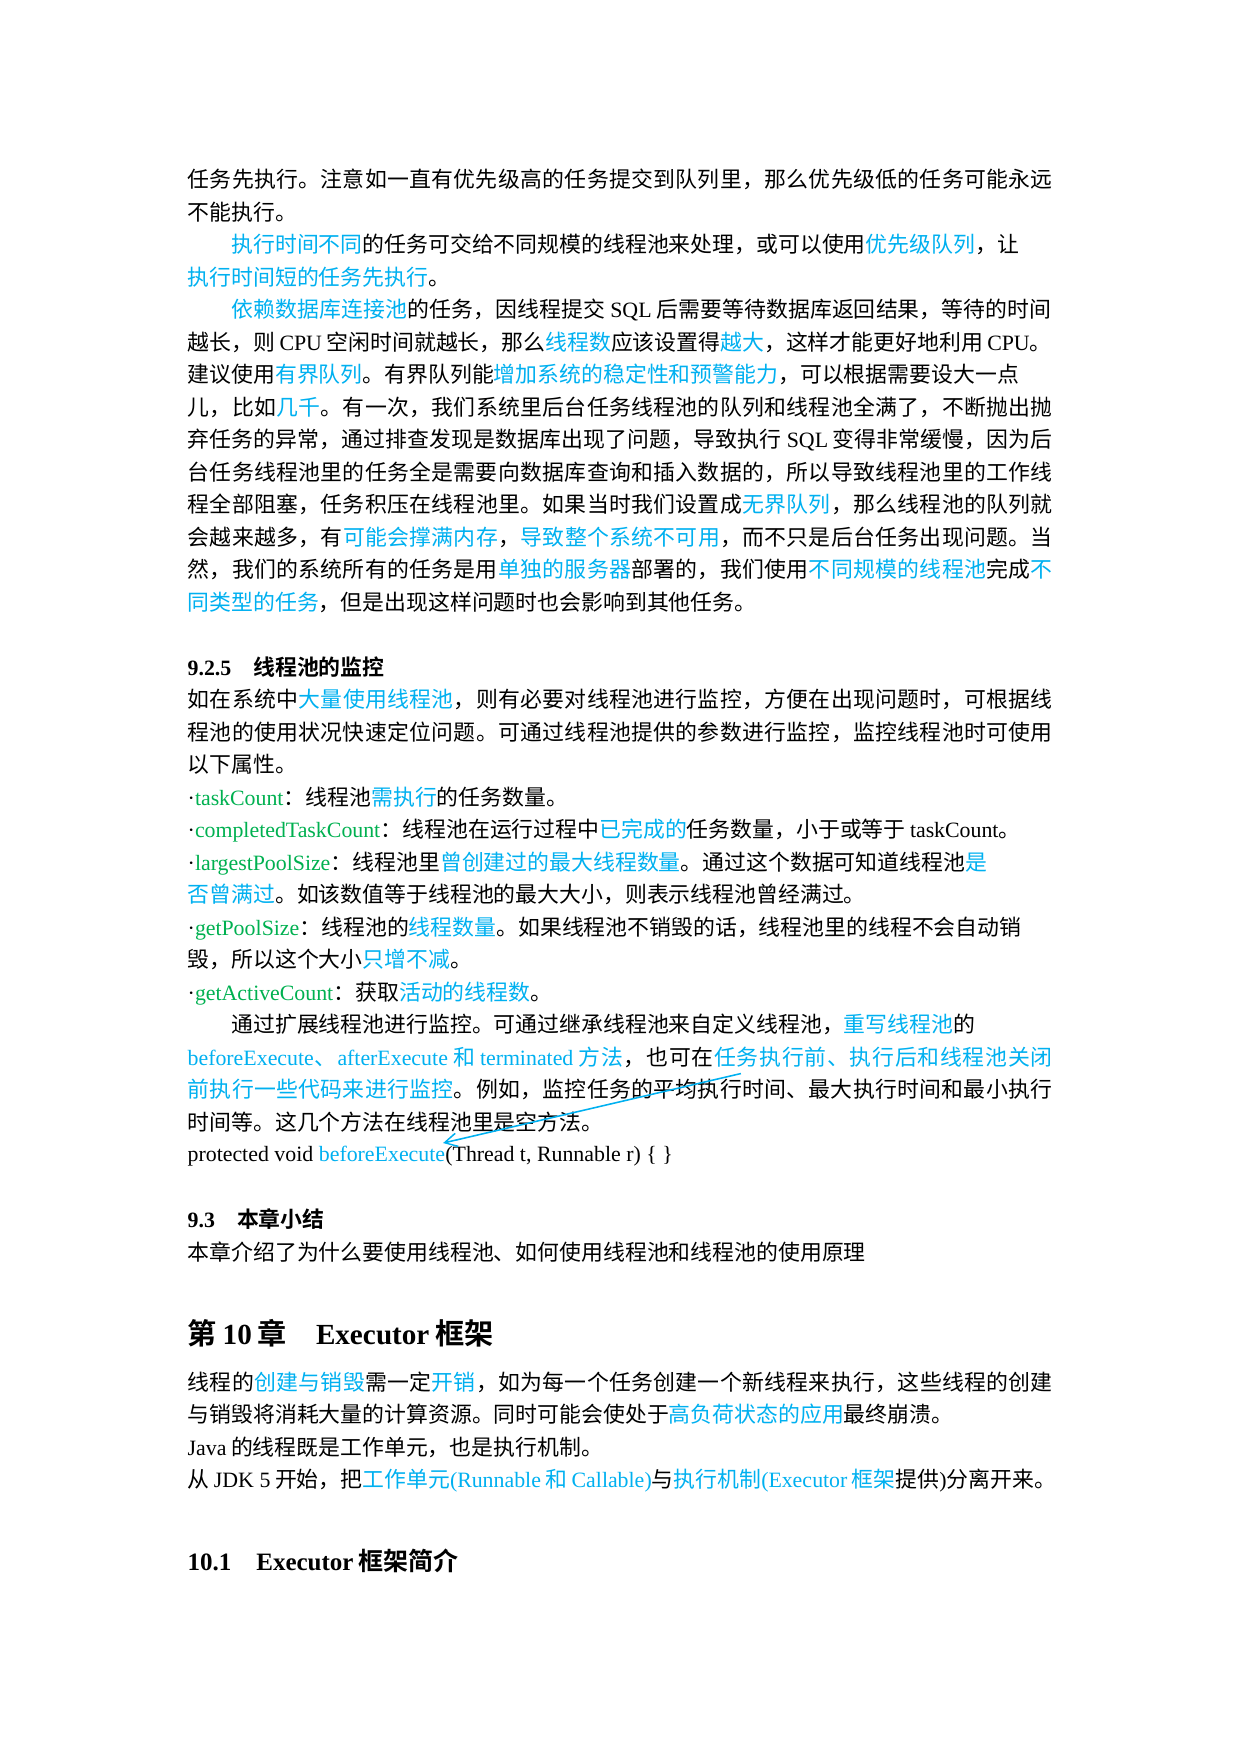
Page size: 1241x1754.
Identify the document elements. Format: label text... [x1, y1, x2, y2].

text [187, 162, 1053, 227]
text 毁，所以这个大小只增不减。 [187, 942, 1053, 974]
text 9.2.5 线程池的监控 [187, 649, 1053, 682]
text 从JDK 5开始，把工作单元(Runnable和Callable)与执行机制(Executor框架提供)分离开来。 [187, 1462, 1053, 1494]
text protected void beforeExecute(Thread t, Runnable r) { } [187, 1137, 1053, 1169]
text 依赖数据库连接池的任务，因线程提交SQL后需要等待数据库返回结果，等待的时间越长，则CPU空闲时间就越长，那么线程数应该设置得越大，这样才能更好地利用CPU。 [187, 292, 1053, 357]
picture [670, 1414, 685, 1424]
text 否曾满过。如该数值等于线程池的最大大小，则表示线程池曾经满过。 [187, 877, 1053, 909]
text ·getActiveCount：获取活动的线程数。 [187, 974, 1053, 1007]
text 线程的创建与销毁需一定开销，如为每一个任务创建一个新线程来执行，这些线程的创建与销毁将消耗大量的计算资源。同时可能会使处于高负荷状态的应用最终崩溃。 [187, 1364, 1053, 1429]
text beforeExecute、afterExecute和terminated方法，也可在任务执行前、执行后和线程池关闭前执行一些代码来进行监控。例如，监控任务的平均执行时间、最大执行时间和最小执行时间等。这几个方法在线程池里是空方法。 [187, 1039, 1053, 1137]
text 10.1 Executor框架简介 [187, 1527, 1053, 1592]
text 执行时间不同的任务可交给不同规模的线程池来处理，或可以使用优先级队列，让 [187, 227, 1053, 259]
text 9.3 本章小结 [187, 1202, 1053, 1234]
text ·completedTaskCount：线程池在运行过程中已完成的任务数量，小于或等于taskCount。 [187, 812, 1053, 844]
text ·getPoolSize：线程池的线程数量。如果线程池不销毁的话，线程池里的线程不会自动销 [187, 909, 1053, 942]
text ·largestPoolSize：线程池里曾创建过的最大线程数量。通过这个数据可知道线程池是 [187, 844, 1053, 877]
text 执行时间短的任务先执行。 [187, 259, 1053, 292]
text 本章介绍了为什么要使用线程池、如何使用线程池和线程池的使用原理 [187, 1234, 1053, 1267]
text 通过扩展线程池进行监控。可通过继承线程池来自定义线程池，重写线程池的 [187, 1007, 1053, 1039]
text 儿，比如几千。有一次，我们系统里后台任务线程池的队列和线程池全满了，不断抛出抛弃任务的异常，通过排查发现是数据库出现了问题，导致执行SQL变得非常缓慢，因为后台任务线程池里的任务全是需要向数据库查询和插入数据的，所以导致线程池里的工作线程全部阻塞，任务积压在线程池里。如果当时我们设置成无界队列，那么线程池的队列就会越来越多，有可能会撑满内存，导致整个系统不可用，而不只是后台任务出现问题。当然，我们的系统所有的任务是用单独的服务器部署的，我们使用不同规模的线程池完成不同类型的任务，但是出现这样问题时也会影响到其他任务。 [187, 389, 1053, 617]
picture [194, 891, 202, 897]
text 如在系统中大量使用线程池，则有必要对线程池进行监控，方便在出现问题时，可根据线程池的使用状况快速定位问题。可通过线程池提供的参数进行监控，监控线程池时可使用以下属性。 [187, 682, 1053, 779]
text 第10章 Executor框架 [187, 1299, 1053, 1364]
text Java的线程既是工作单元，也是执行机制。 [187, 1429, 1053, 1462]
text ·taskCount：线程池需执行的任务数量。 [187, 779, 1053, 812]
text 建议使用有界队列。有界队列能增加系统的稳定性和预警能力，可以根据需要设大一点 [187, 357, 1053, 389]
